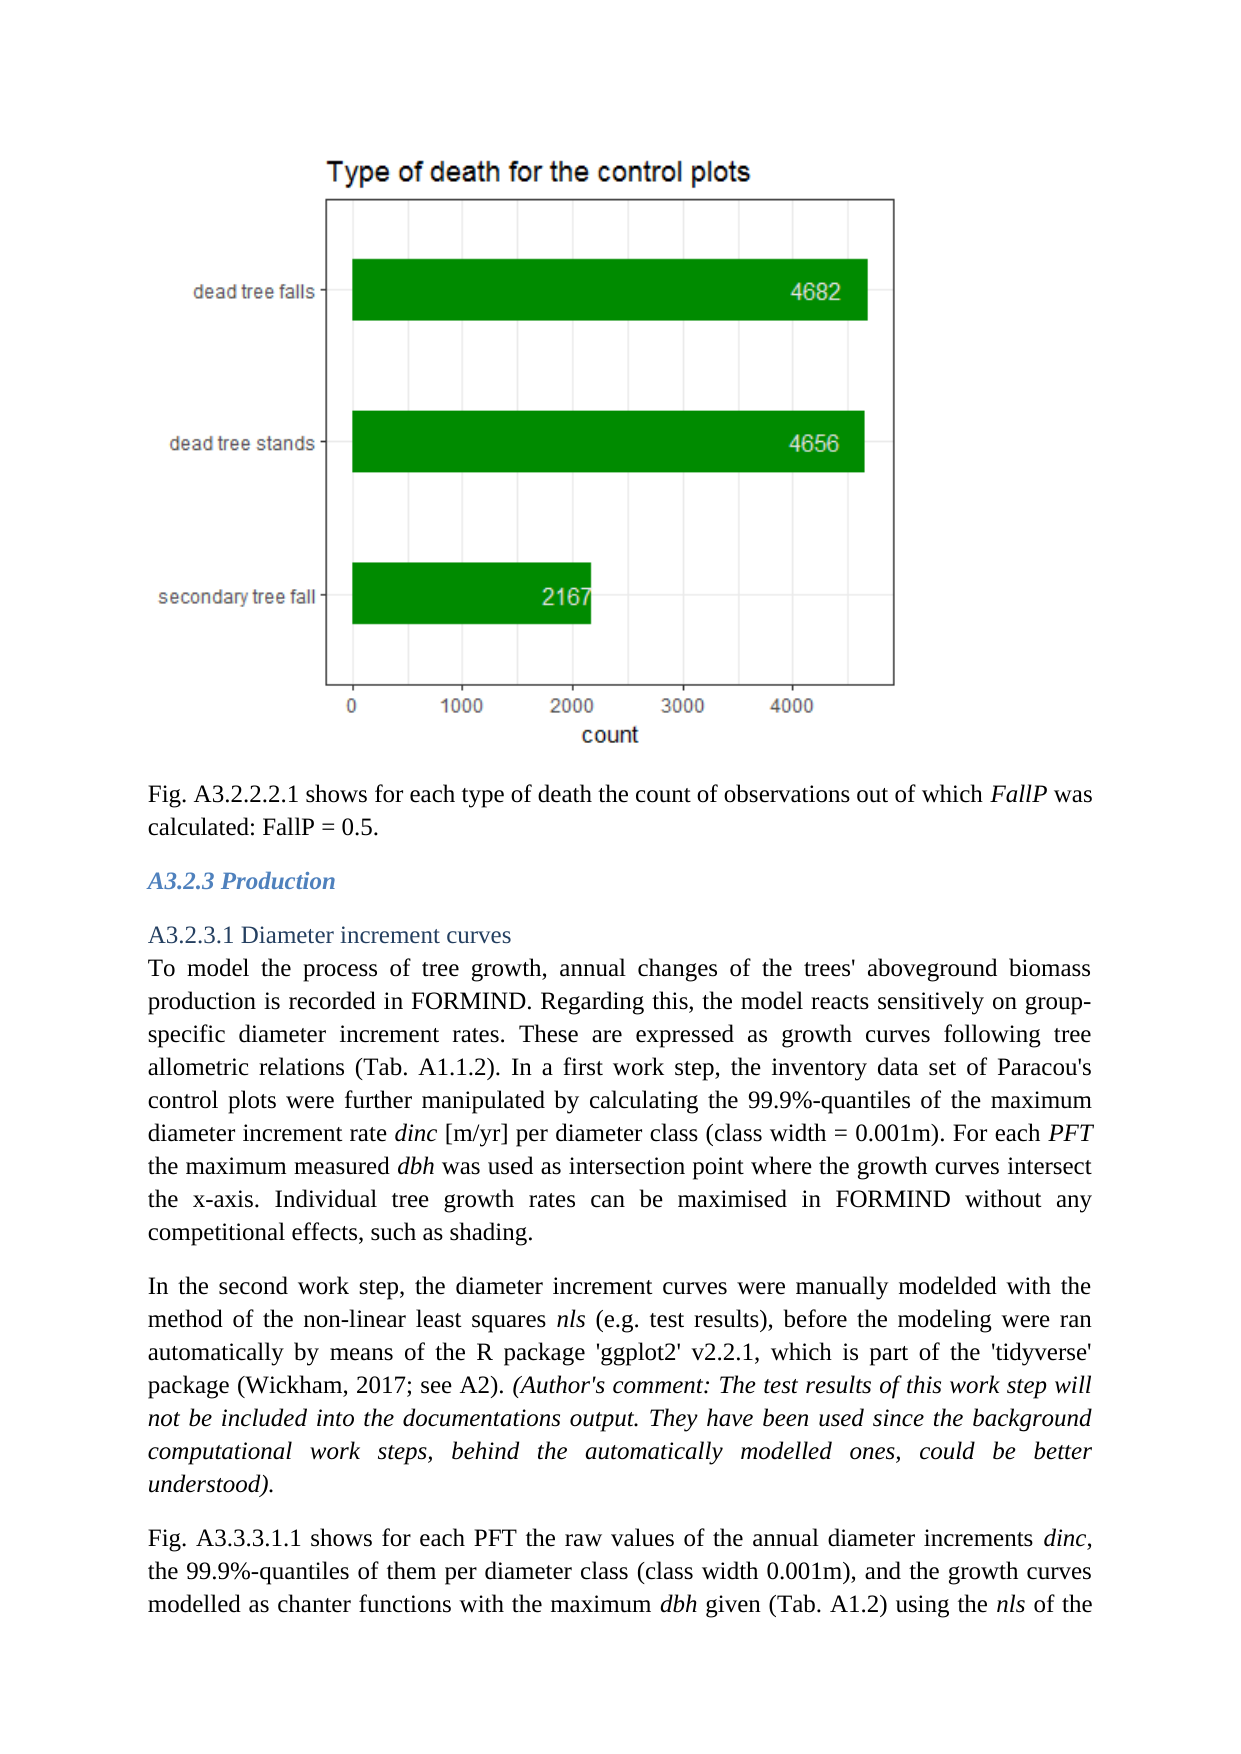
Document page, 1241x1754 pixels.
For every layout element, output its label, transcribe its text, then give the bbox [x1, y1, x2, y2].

text Fig. A3.2.2.2.1 shows for each type of death the count of observations out of which FallP was calculated: FallP = 0.5. [148, 779, 1093, 841]
text In the second work step, the diameter increment curves were manually modelded with the method of the non-linear least squares nls (e.g. test results), before the modeling were ran automatically by means of the R package 'ggplot2' v2.2.1, which is part of the 'tidyverse' package (Wickham, 2017; see A2). (Author's comment: The test results of this work step will not be included into the documentations output. They have been used since the background computational work steps, behind the automatically modelled ones, could be better understood). [148, 1271, 1093, 1498]
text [148, 1523, 1093, 1618]
subtitle A3.2.3 Production [148, 866, 1093, 895]
picture [147, 147, 906, 754]
subtitle A3.2.3.1 Diameter increment curves [148, 920, 1093, 948]
text To model the process of tree growth, annual changes of the trees' aboveground biomass production is recorded in FORMIND. Regarding this, the model reacts sensitively on group-specific diameter increment rates. These are expressed as growth curves following tree allometric relations (Tab. A1.1.2). In a first work step, the inventory data set of Paracou's control plots were further manipulated by calculating the 99.9%-quantiles of the maximum diameter increment rate dinc [m/yr] per diameter class (class width = 0.001m). For each PFT the maximum measured dbh was used as intersection point where the growth curves intersect the x-axis. Individual tree growth rates can be maximised in FORMIND without any competitional effects, such as shading. [148, 953, 1093, 1246]
